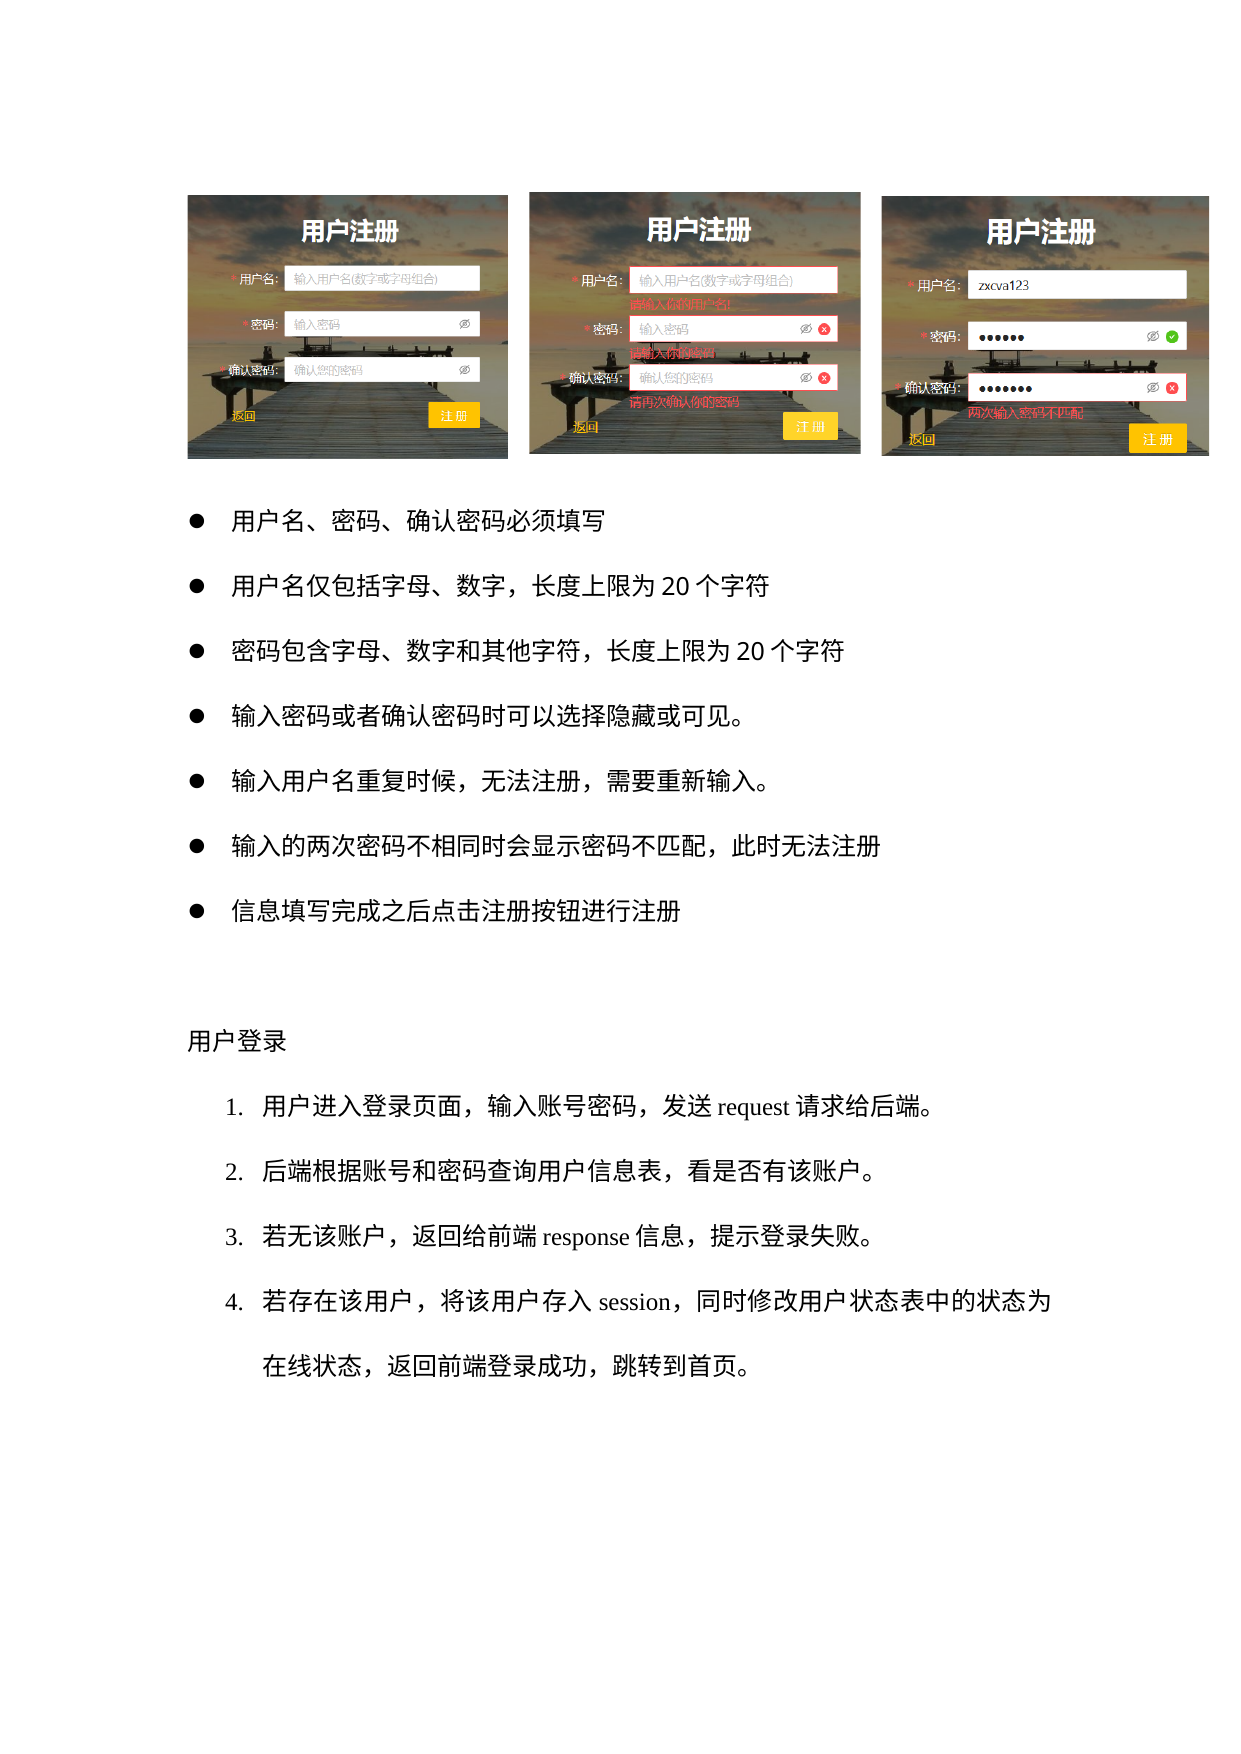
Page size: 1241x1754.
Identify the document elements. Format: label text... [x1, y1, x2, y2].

picture [187, 195, 508, 459]
list 输入用户名重复时候，无法注册，需要重新输入。 [187, 747, 1053, 812]
list 若无该账户，返回给前端response信息，提示登录失败。 [225, 1202, 1053, 1267]
list 输入的两次密码不相同时会显示密码不匹配，此时无法注册 [187, 812, 1053, 877]
list 信息填写完成之后点击注册按钮进行注册 [187, 877, 1053, 942]
list 用户进入登录页面，输入账号密码，发送request请求给后端。 [225, 1072, 1053, 1137]
list 密码包含字母、数字和其他字符，长度上限为20个字符 [187, 617, 1053, 682]
list 若存在该用户，将该用户存入session，同时修改用户状态表中的状态为在线状态，返回前端登录成功，跳转到首页。 [225, 1267, 1053, 1397]
picture [881, 196, 1210, 456]
list 后端根据账号和密码查询用户信息表，看是否有该账户。 [225, 1137, 1053, 1202]
list 输入密码或者确认密码时可以选择隐藏或可见。 [187, 682, 1053, 747]
picture [529, 192, 861, 454]
list 用户名仅包括字母、数字，长度上限为20个字符 [187, 552, 1053, 617]
text 用户登录 [187, 1007, 1053, 1072]
